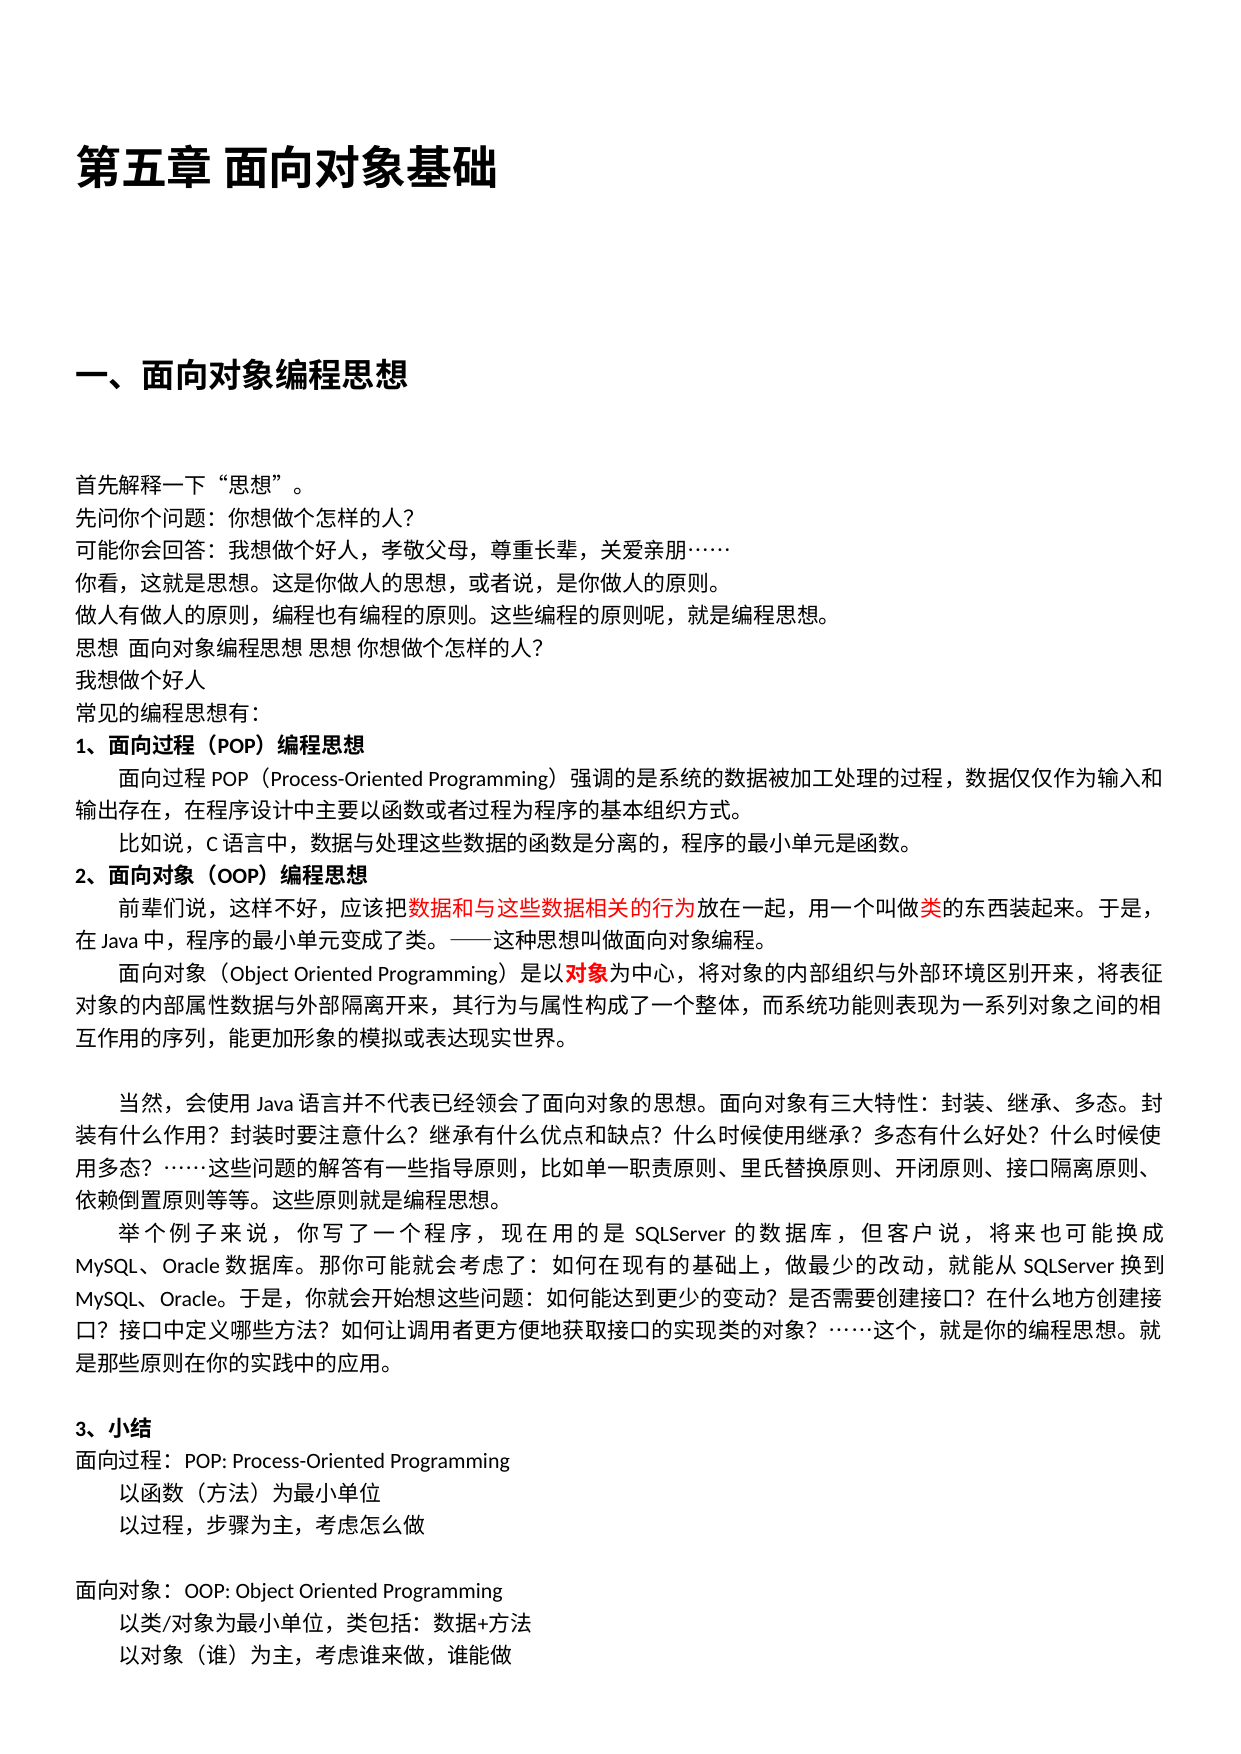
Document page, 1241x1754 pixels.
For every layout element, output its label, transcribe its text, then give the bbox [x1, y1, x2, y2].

text 思想 面向对象编程思想 思想 你想做个怎样的人？ [75, 630, 1165, 663]
text 2、面向对象（OOP）编程思想 [75, 858, 1165, 890]
text 先问你个问题：你想做个怎样的人？ [75, 500, 1165, 533]
text 3、小结 [75, 1410, 1165, 1443]
text 做人有做人的原则，编程也有编程的原则。这些编程的原则呢，就是编程思想。 [75, 598, 1165, 630]
text 你看，这就是思想。这是你做人的思想，或者说，是你做人的原则。 [75, 565, 1165, 598]
text 面向对象：OOP: Object Oriented Programming [75, 1573, 1165, 1605]
text 面向对象（Object Oriented Programming）是以对象为中心，将对象的内部组织与外部环境区别开来，将表征对象的内部属性数据与外部隔离开来，其行为与属性构成了一个整体，而系统功能则表现为一系列对象之间的相互作用的序列，能更加形象的模拟或表达现实世界。 [75, 955, 1165, 1053]
text 面向过程：POP: Process-Oriented Programming [75, 1443, 1165, 1475]
text 前辈们说，这样不好，应该把数据和与这些数据相关的行为放在一起，用一个叫做类的东西装起来。于是，在Java中，程序的最小单元变成了类。——这种思想叫做面向对象编程。 [75, 890, 1165, 955]
text 以对象（谁）为主，考虑谁来做，谁能做 [75, 1638, 1165, 1670]
text 首先解释一下“思想”。 [75, 468, 1165, 500]
text 比如说，C语言中，数据与处理这些数据的函数是分离的，程序的最小单元是函数。 [75, 825, 1165, 858]
text 1、面向过程（POP）编程思想 [75, 728, 1165, 760]
text 我想做个好人 [75, 663, 1165, 695]
text 可能你会回答：我想做个好人，孝敬父母，尊重长辈，关爱亲朋…… [75, 533, 1165, 565]
subtitle 第五章 面向对象基础 [75, 116, 1165, 214]
text 举个例子来说，你写了一个程序，现在用的是SQLServer的数据库，但客户说，将来也可能换成MySQL、Oracle数据库。那你可能就会考虑了：如何在现有的基础上，做最少的改动，就能从SQLServer换到MySQL、Oracle。于是，你就会开始想这些问题：如何能达到更少的变动？是否需要创建接口？在什么地方创建接口？接口中定义哪些方法？如何让调用者更方便地获取接口的实现类的对象？……这个，就是你的编程思想。就是那些原则在你的实践中的应用。 [75, 1215, 1165, 1378]
text 以函数（方法）为最小单位 [75, 1475, 1165, 1508]
text 面向过程POP（Process-Oriented Programming）强调的是系统的数据被加工处理的过程，数据仅仅作为输入和输出存在，在程序设计中主要以函数或者过程为程序的基本组织方式。 [75, 760, 1165, 825]
text 以过程，步骤为主，考虑怎么做 [75, 1508, 1165, 1540]
text 常见的编程思想有： [75, 695, 1165, 728]
text 以类/对象为最小单位，类包括：数据+方法 [75, 1605, 1165, 1638]
subtitle 一、面向对象编程思想 [75, 341, 1165, 406]
text 当然，会使用Java语言并不代表已经领会了面向对象的思想。面向对象有三大特性：封装、继承、多态。封装有什么作用？封装时要注意什么？继承有什么优点和缺点？什么时候使用继承？多态有什么好处？什么时候使用多态？……这些问题的解答有一些指导原则，比如单一职责原则、里氏替换原则、开闭原则、接口隔离原则、依赖倒置原则等等。这些原则就是编程思想。 [75, 1085, 1165, 1215]
